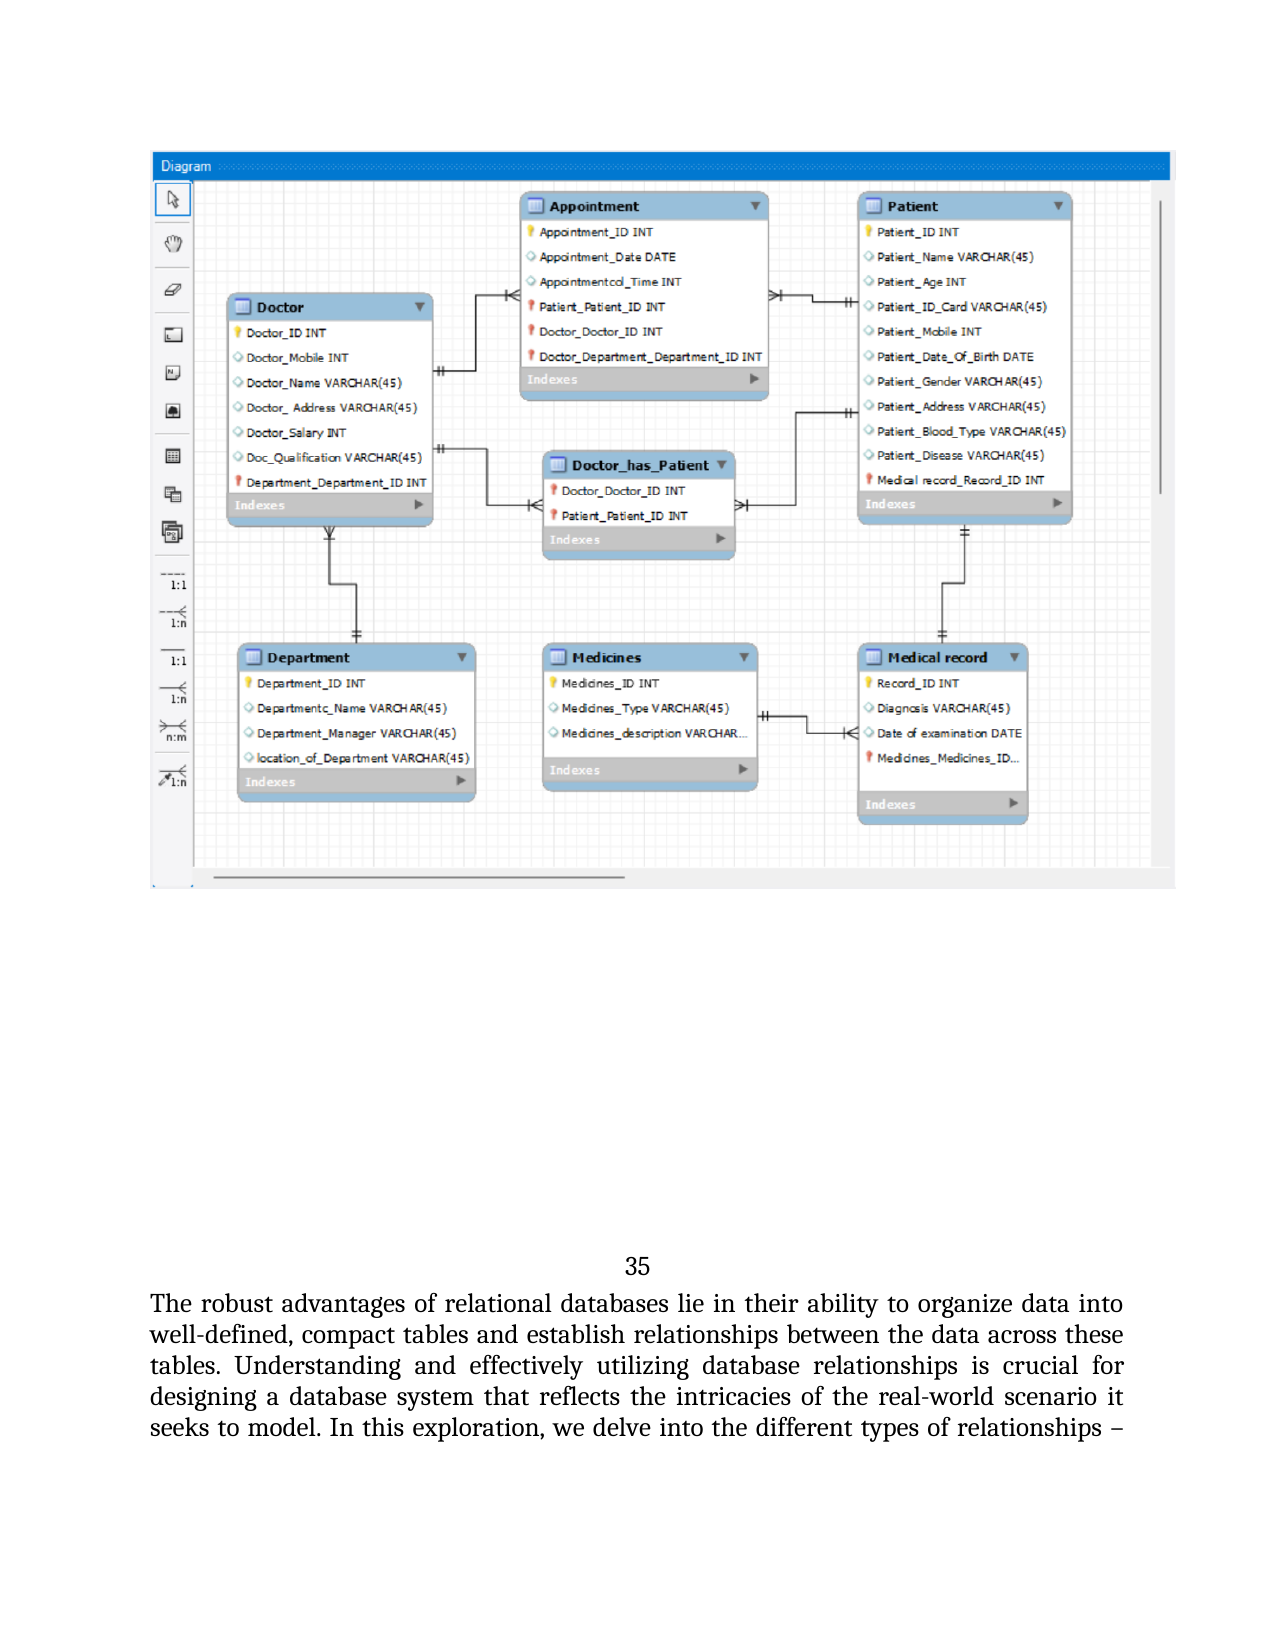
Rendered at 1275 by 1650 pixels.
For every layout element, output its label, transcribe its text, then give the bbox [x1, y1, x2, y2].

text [150, 1288, 1125, 1444]
text 35 [150, 1251, 1125, 1282]
picture [150, 150, 1176, 889]
